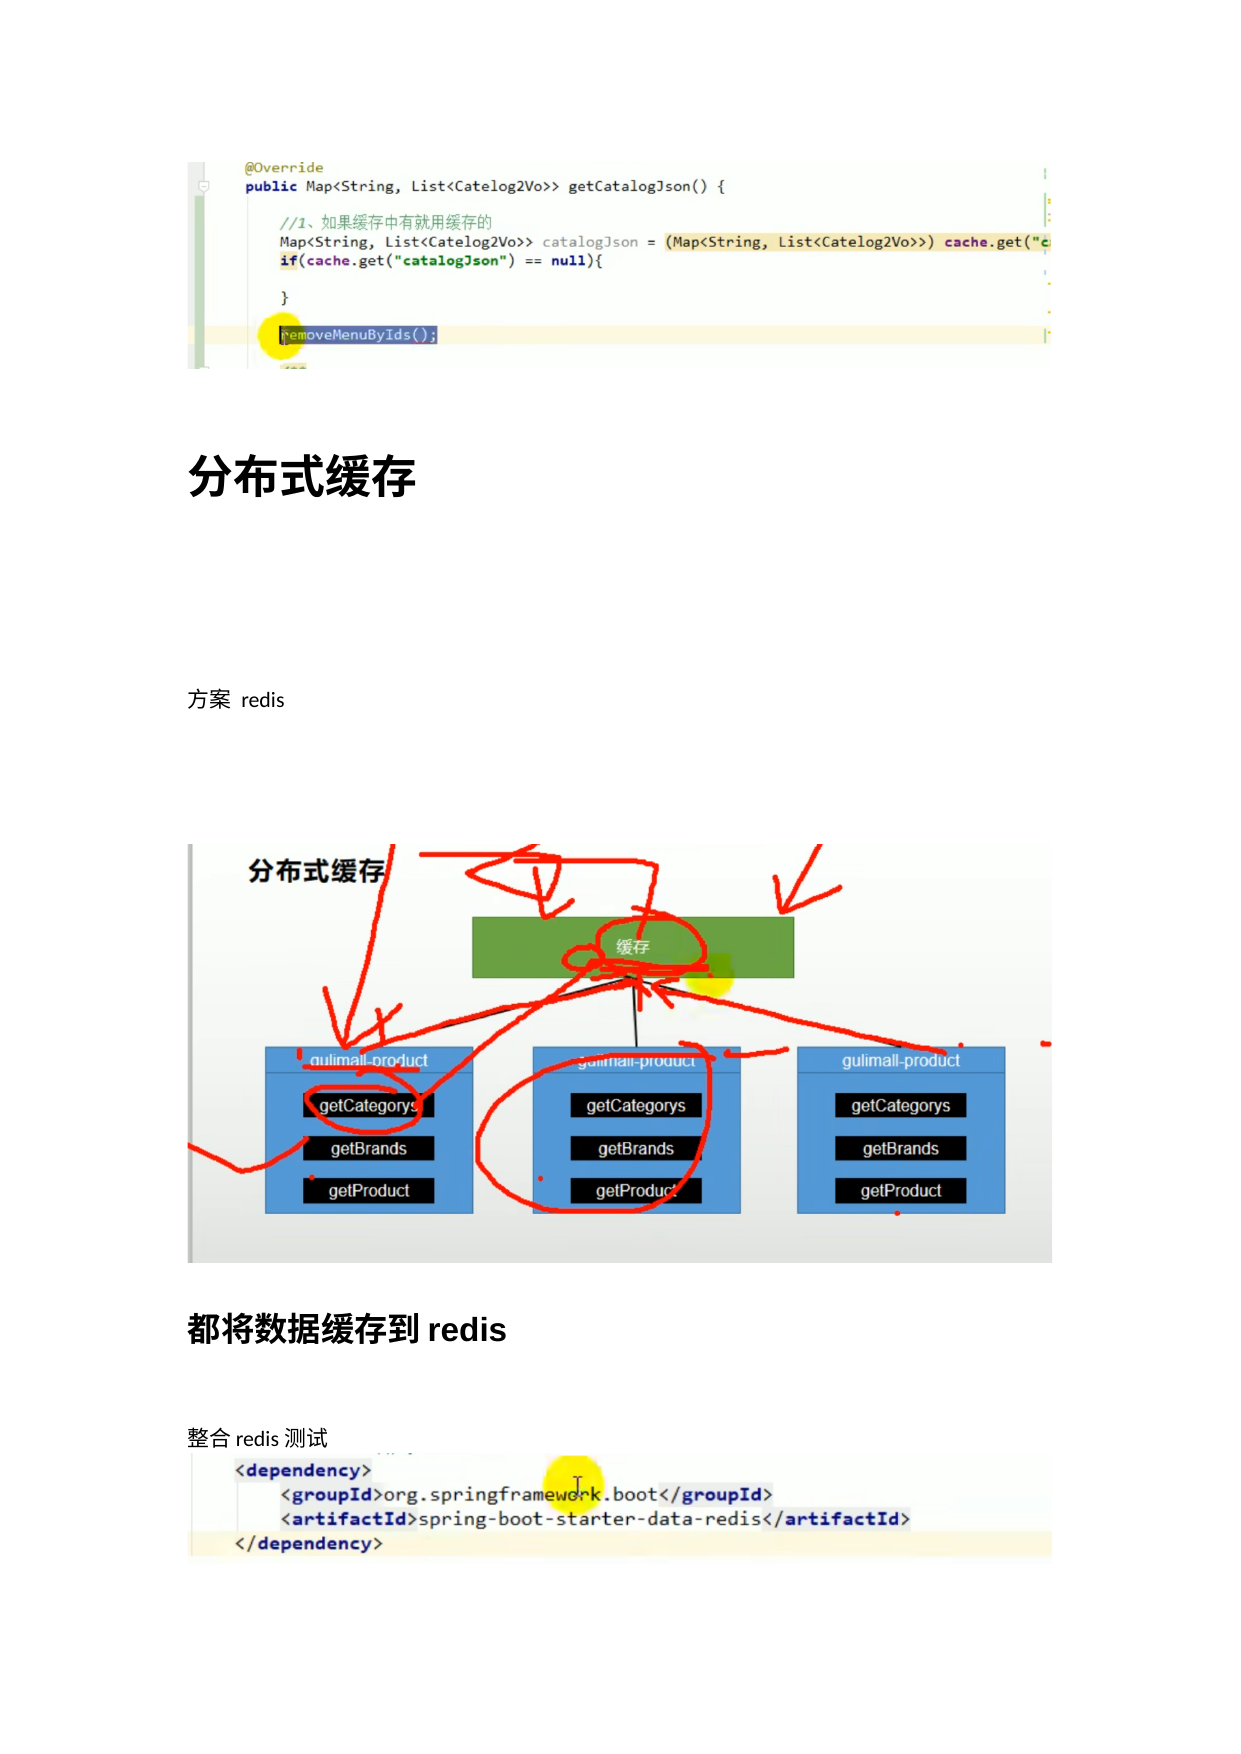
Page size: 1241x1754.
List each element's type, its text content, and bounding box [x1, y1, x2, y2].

picture [187, 844, 1053, 1263]
subtitle 都将数据缓存到redis [187, 1294, 1053, 1359]
subtitle 分布式缓存 [187, 425, 1053, 522]
text 整合redis 测试 [187, 1421, 1053, 1453]
picture [187, 1453, 1053, 1564]
text 方案 redis [187, 682, 1053, 714]
picture [187, 162, 1051, 369]
